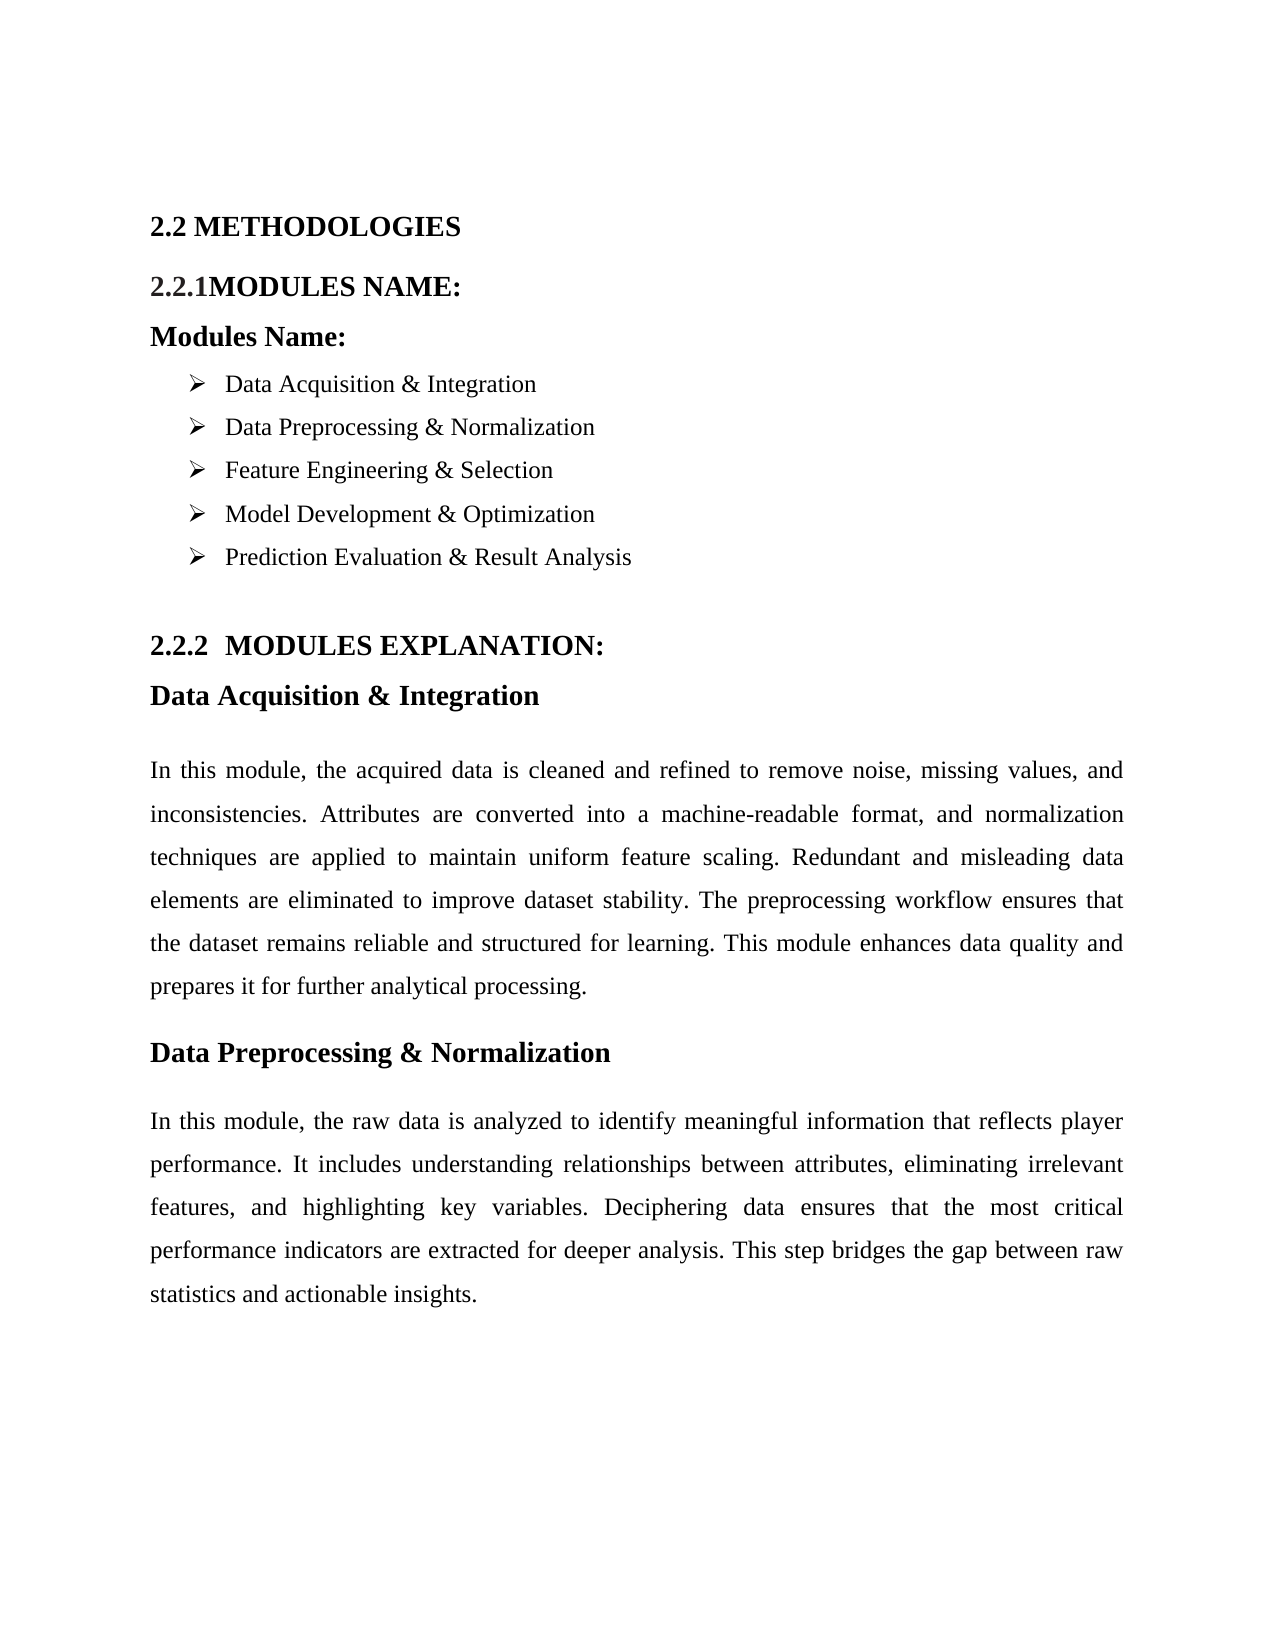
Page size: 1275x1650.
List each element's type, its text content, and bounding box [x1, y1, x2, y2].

text Data Acquisition & Integration [150, 678, 1125, 712]
text 2.2.1MODULES NAME: [150, 269, 1125, 302]
text In this module, the acquired data is cleaned and refined to remove noise, missing values, and inconsistencies. Attributes are converted into a machine-readable format, and normalization techniques are applied to maintain uniform feature scaling. Redundant and misleading data elements are eliminated to improve dataset stability. The preprocessing workflow ensures that the dataset remains reliable and structured for learning. This module enhances data quality and prepares it for further analytical processing. [150, 756, 1125, 1000]
list Data Preprocessing & Normalization [187, 412, 1125, 441]
list Data Acquisition & Integration [187, 369, 1125, 398]
text Data Preprocessing & Normalization [150, 1035, 1125, 1069]
list Prediction Evaluation & Result Analysis [187, 542, 1125, 571]
text In this module, the raw data is analyzed to identify meaningful information that reflects player performance. It includes understanding relationships between attributes, eliminating irrelevant features, and highlighting key variables. Deciphering data ensures that the most critical performance indicators are extracted for deeper analysis. This step bridges the gap between raw statistics and actionable insights. [150, 1106, 1125, 1307]
list MODULES EXPLANATION: [150, 628, 1125, 662]
text Modules Name: [150, 319, 1125, 353]
text 2.2 METHODOLOGIES [150, 209, 1125, 243]
list Feature Engineering & Selection [187, 456, 1125, 484]
list Model Development & Optimization [187, 499, 1125, 527]
